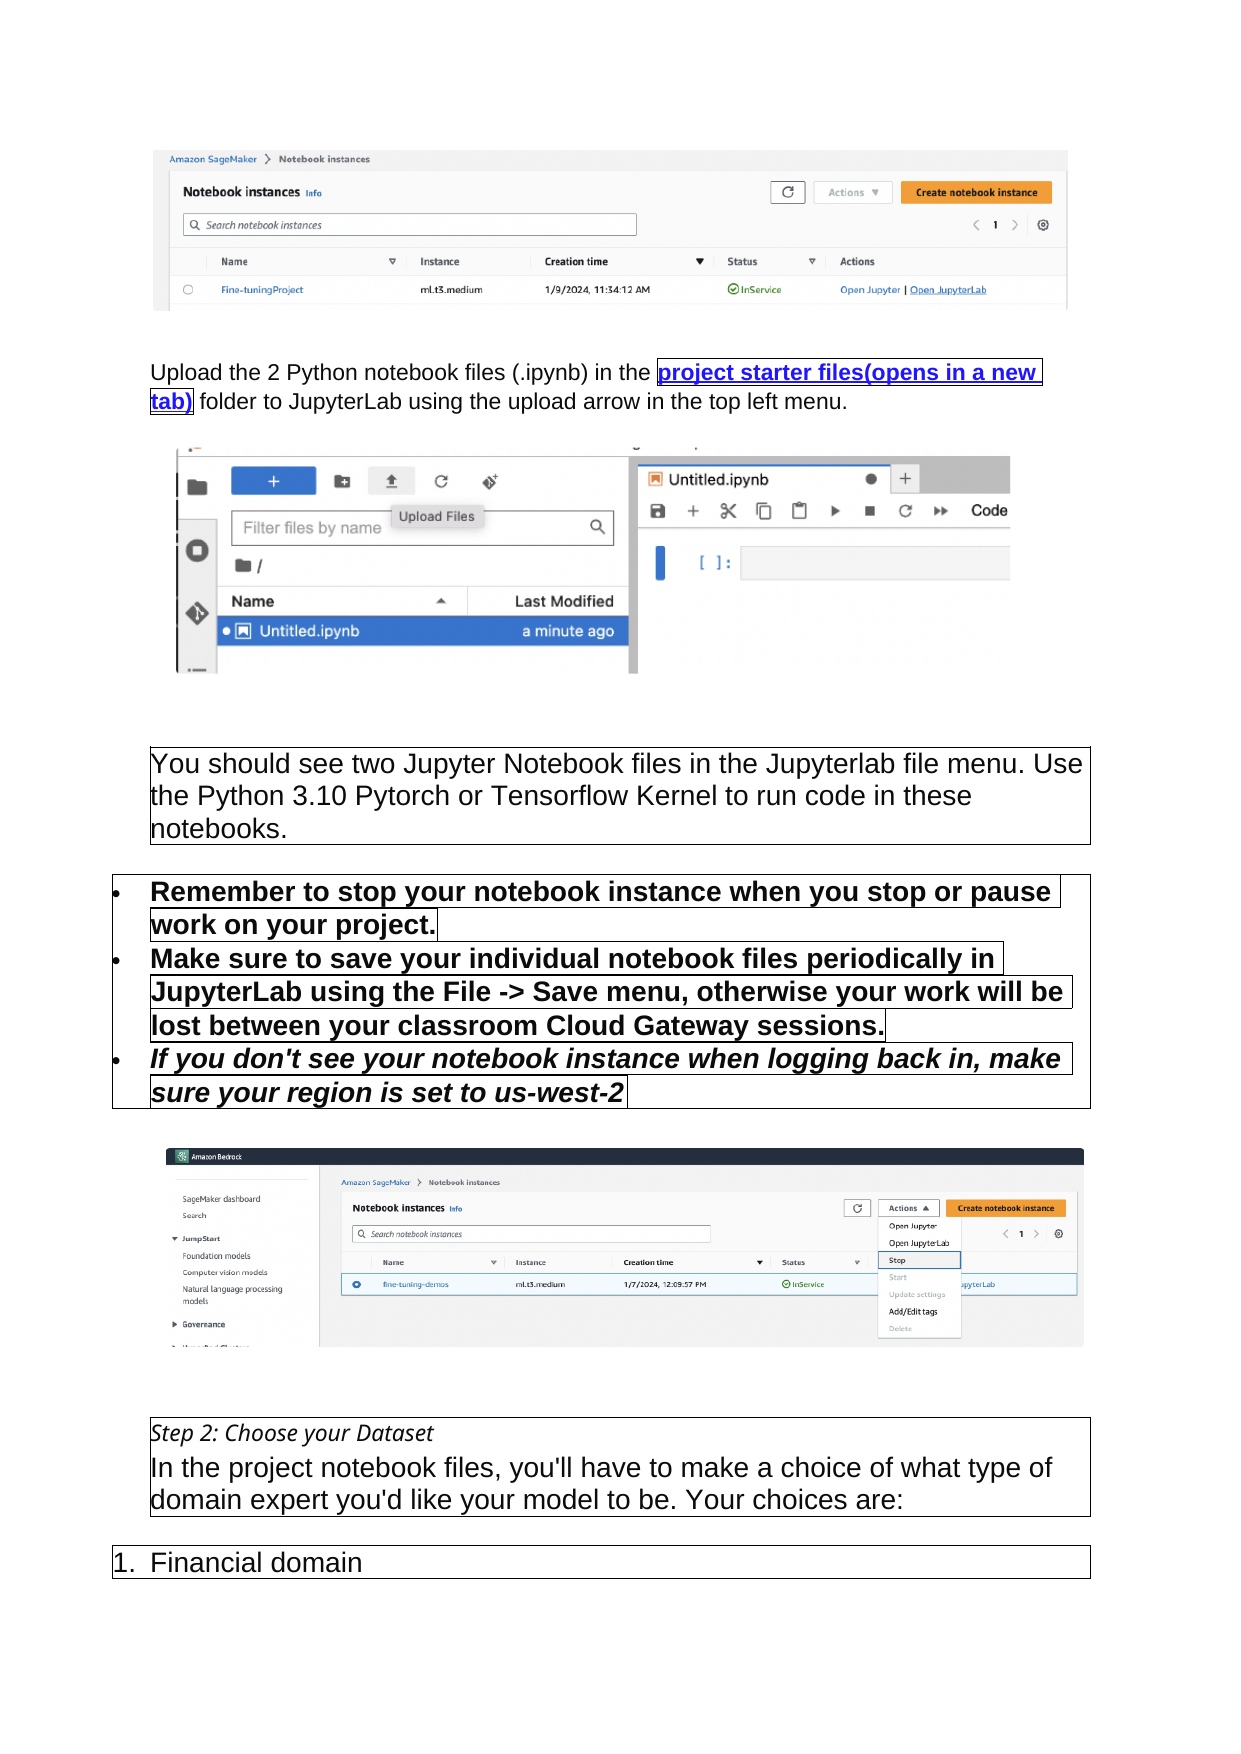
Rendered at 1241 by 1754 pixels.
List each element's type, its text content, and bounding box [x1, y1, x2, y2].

text In the project notebook files, you'll have to make a choice of what type of domain expert you'd like your model to be. Your choices are: [151, 1450, 1090, 1516]
text Upload the 2 Python notebook files (.ipynb) in the project starter files(opens in a new tab) folder to JupyterLab using the upload arrow in the top left menu. [150, 358, 1090, 415]
text You should see two Jupyter Notebook files in the Jupyterlab file menu. Use the Python 3.10 Pytorch or Tensorflow Kernel to run code in these notebooks. [151, 748, 1090, 844]
list If you don't see your notebook instance when logging back in, make sure your region is set to us-west-2 [628, 1041, 1090, 1108]
list Make sure to save your individual notebook files periodically in JupyterLab using the File -> Save menu, otherwise your work will be lost between your classroom Cloud Gateway sessions. [113, 941, 1003, 1041]
list Remember to stop your notebook instance when you stop or pause work on your project. [438, 875, 1090, 941]
picture [150, 150, 1091, 340]
picture [150, 1138, 1091, 1351]
subtitle Step 2: Choose your Dataset [151, 1418, 1090, 1448]
list Make sure to save your individual notebook files periodically in JupyterLab using the File -> Save menu, otherwise your work will be lost between your classroom Cloud Gateway sessions. [886, 941, 1090, 1041]
list Financial domain [113, 1546, 1090, 1578]
list Remember to stop your notebook instance when you stop or pause work on your project. [113, 875, 1060, 941]
picture [150, 433, 1053, 681]
list If you don't see your notebook instance when logging back in, make sure your region is set to us-west-2 [113, 1041, 1072, 1108]
list Make sure to save your individual notebook files periodically in JupyterLab using the File -> Save menu, otherwise your work will be lost between your classroom Cloud Gateway sessions. [151, 976, 1072, 1008]
